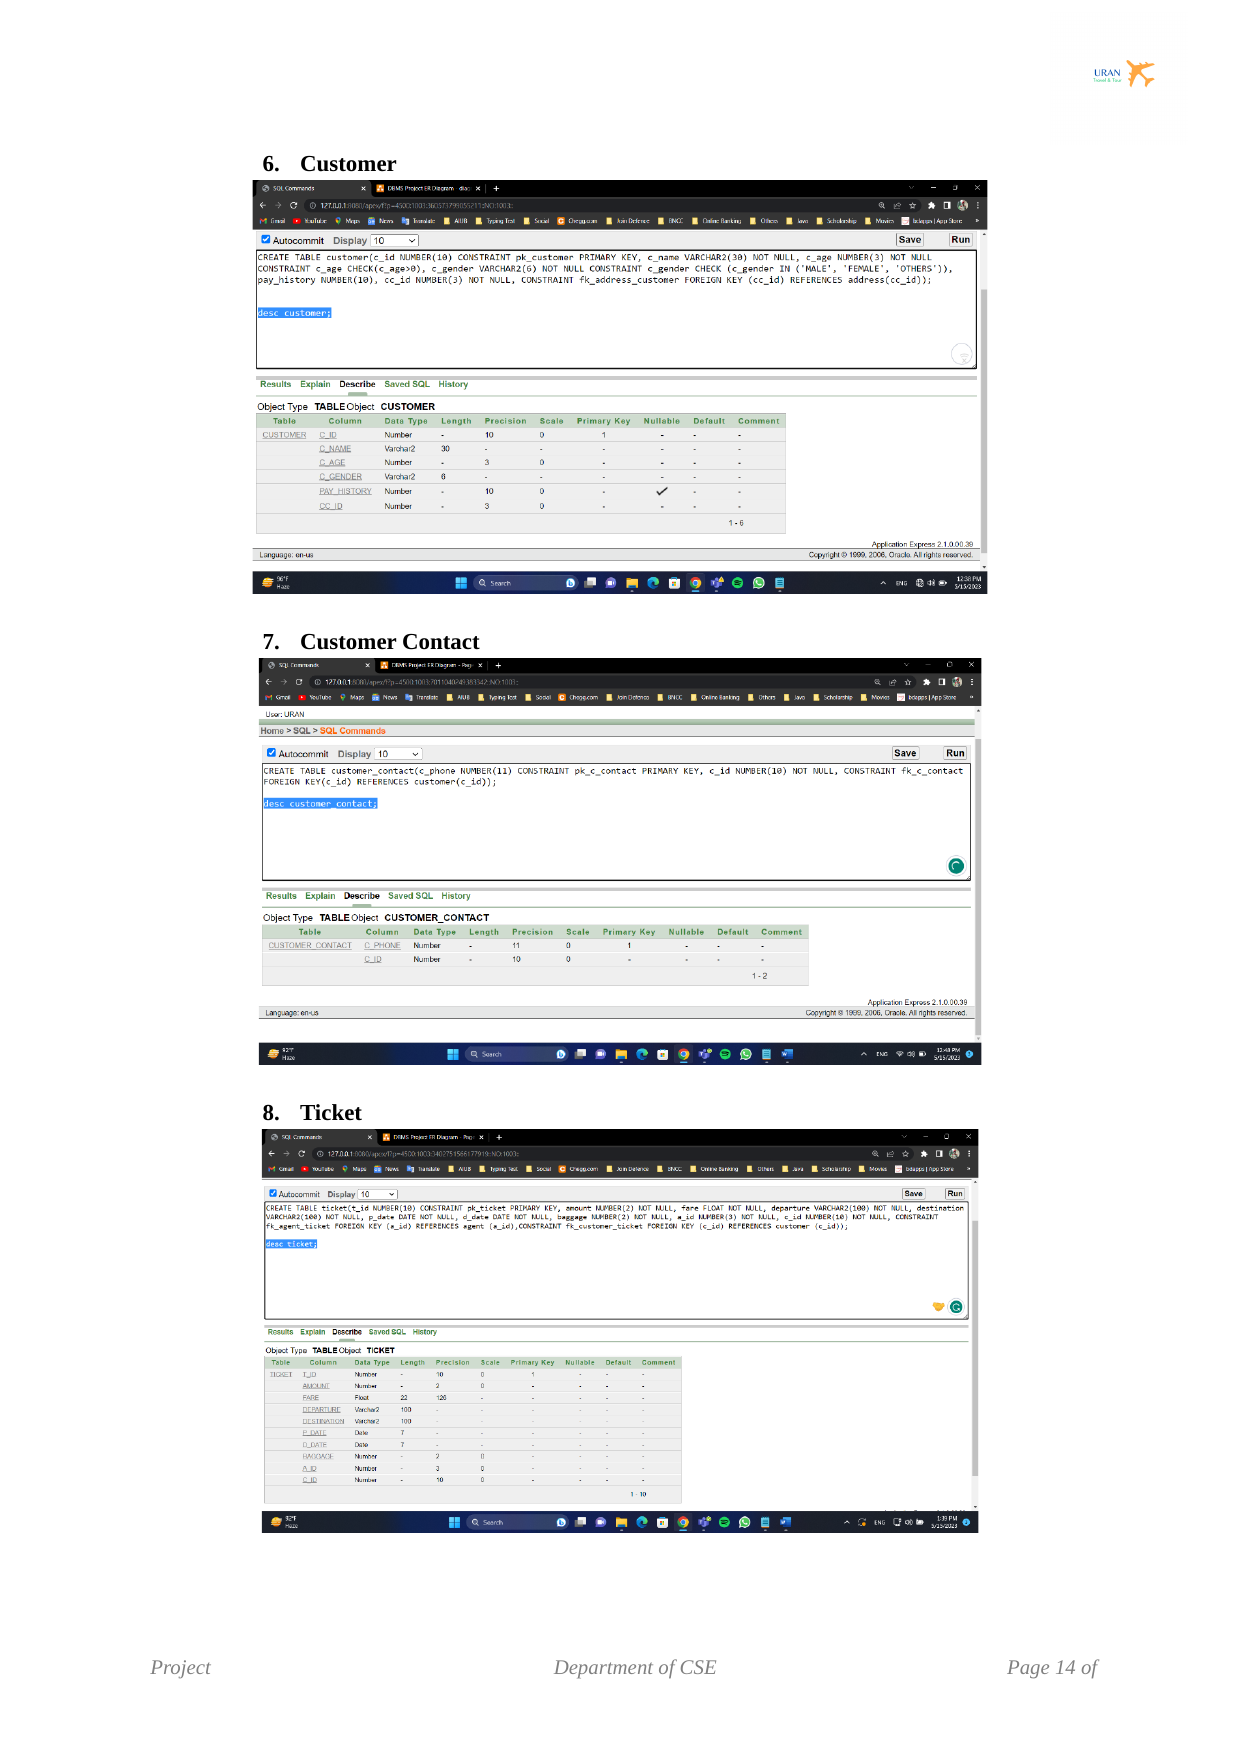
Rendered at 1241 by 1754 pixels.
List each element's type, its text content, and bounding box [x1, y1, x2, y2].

picture [1050, 12, 1188, 145]
picture [261, 1129, 979, 1533]
picture [252, 180, 988, 594]
list Customer Contact [262, 628, 1090, 654]
picture [258, 658, 982, 1065]
list Ticket [262, 1099, 1090, 1125]
list Customer [262, 150, 1090, 176]
